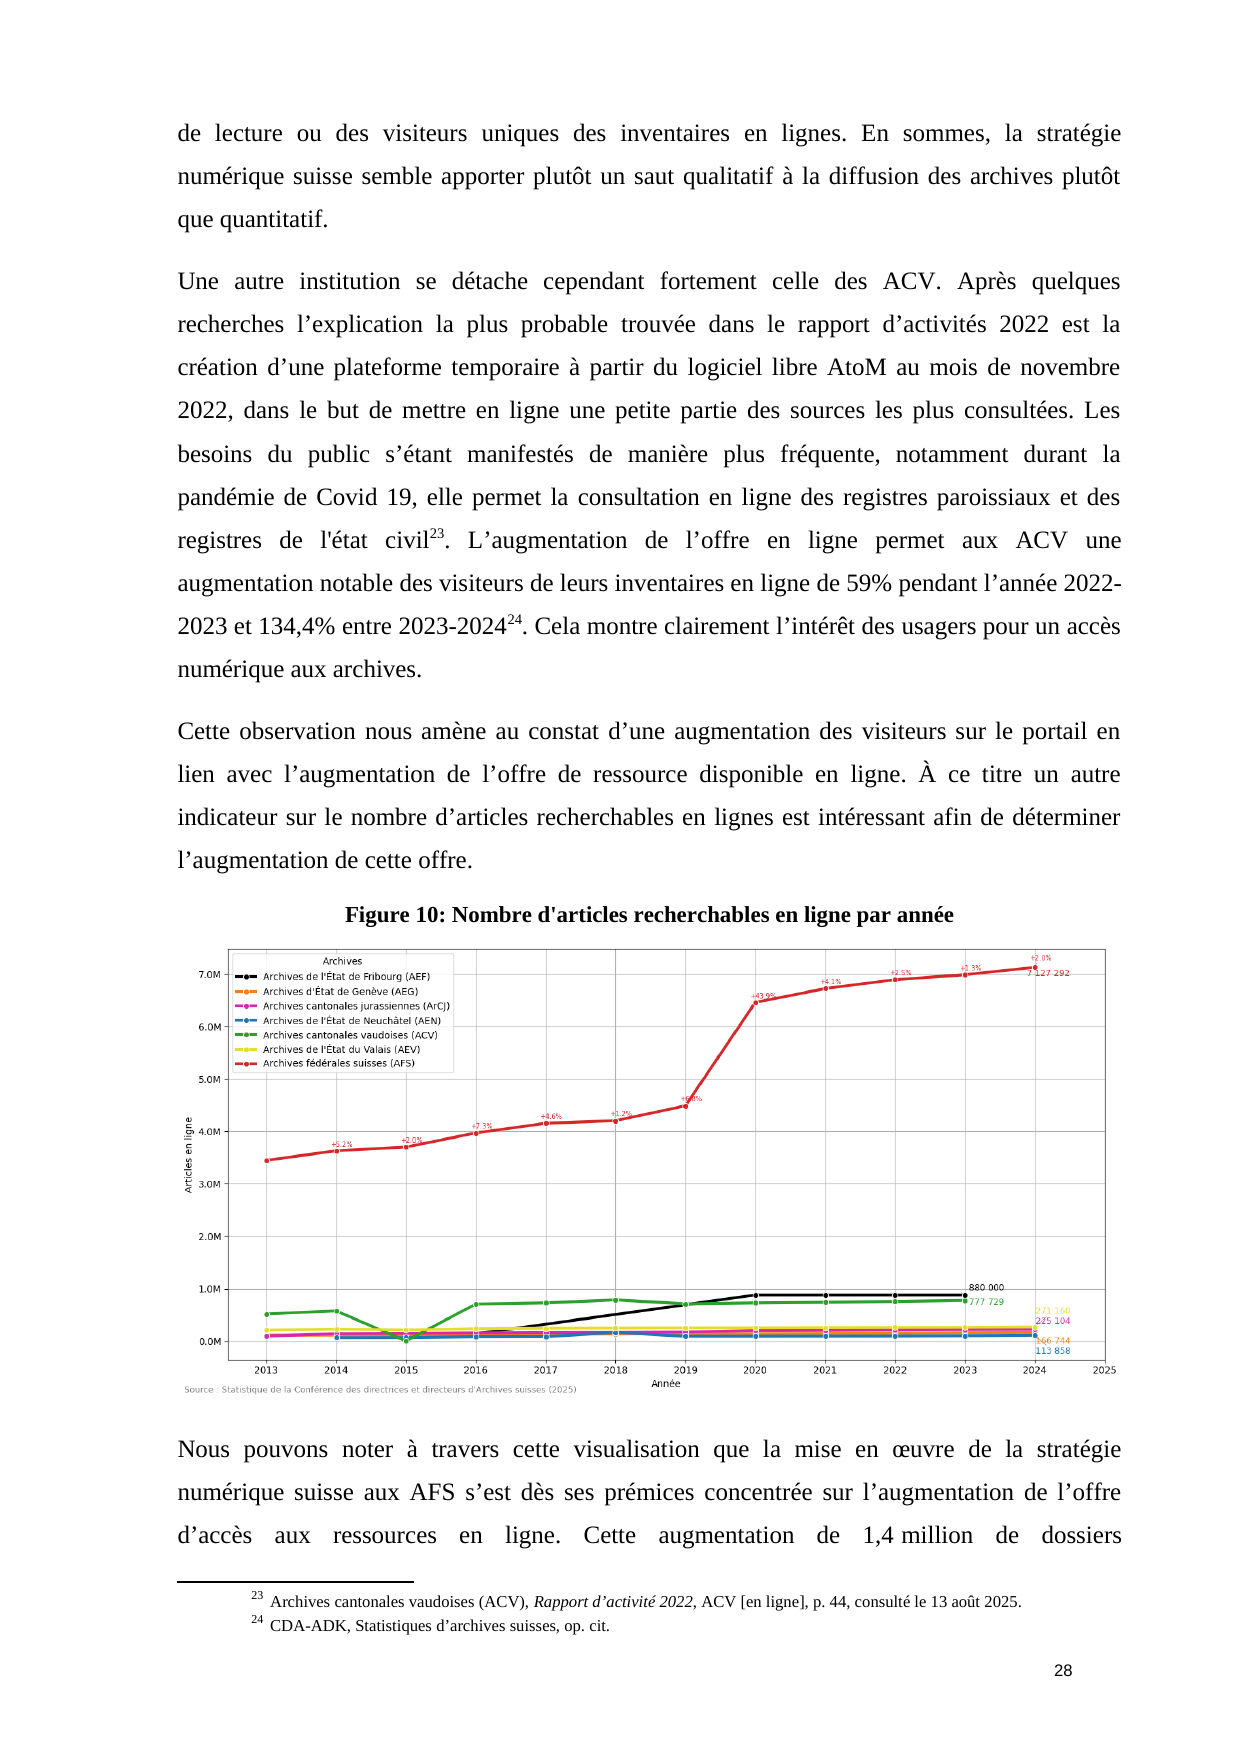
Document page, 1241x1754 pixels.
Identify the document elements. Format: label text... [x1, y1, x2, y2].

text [177, 1434, 1122, 1549]
picture [177, 946, 1123, 1401]
text Cette observation nous amène au constat d’une augmentation des visiteurs sur le portail en lien avec l’augmentation de l’offre de ressource disponible en ligne. À ce titre un autre indicateur sur le nombre d’articles recherchables en lignes est intéressant afin de déterminer l’augmentation de cette offre. [177, 716, 1122, 874]
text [177, 118, 1122, 233]
text Une autre institution se détache cependant fortement celle des ACV. Après quelques recherches l’explication la plus probable trouvée dans le rapport d’activités 2022 est la création d’une plateforme temporaire à partir du logiciel libre AtoM au mois de novembre 2022, dans le but de mettre en ligne une petite partie des sources les plus consultées. Les besoins du public s’étant manifestés de manière plus fréquente, notamment durant la pandémie de Covid 19, elle permet la consultation en ligne des registres paroissiaux et des registres de l'état civil. L’augmentation de l’offre en ligne permet aux ACV une augmentation notable des visiteurs de leurs inventaires en ligne de 59% pendant l’année 2022-2023 et 134,4% entre 2023-2024. Cela montre clairement l’intérêt des usagers pour un accès numérique aux archives. [177, 266, 1122, 683]
